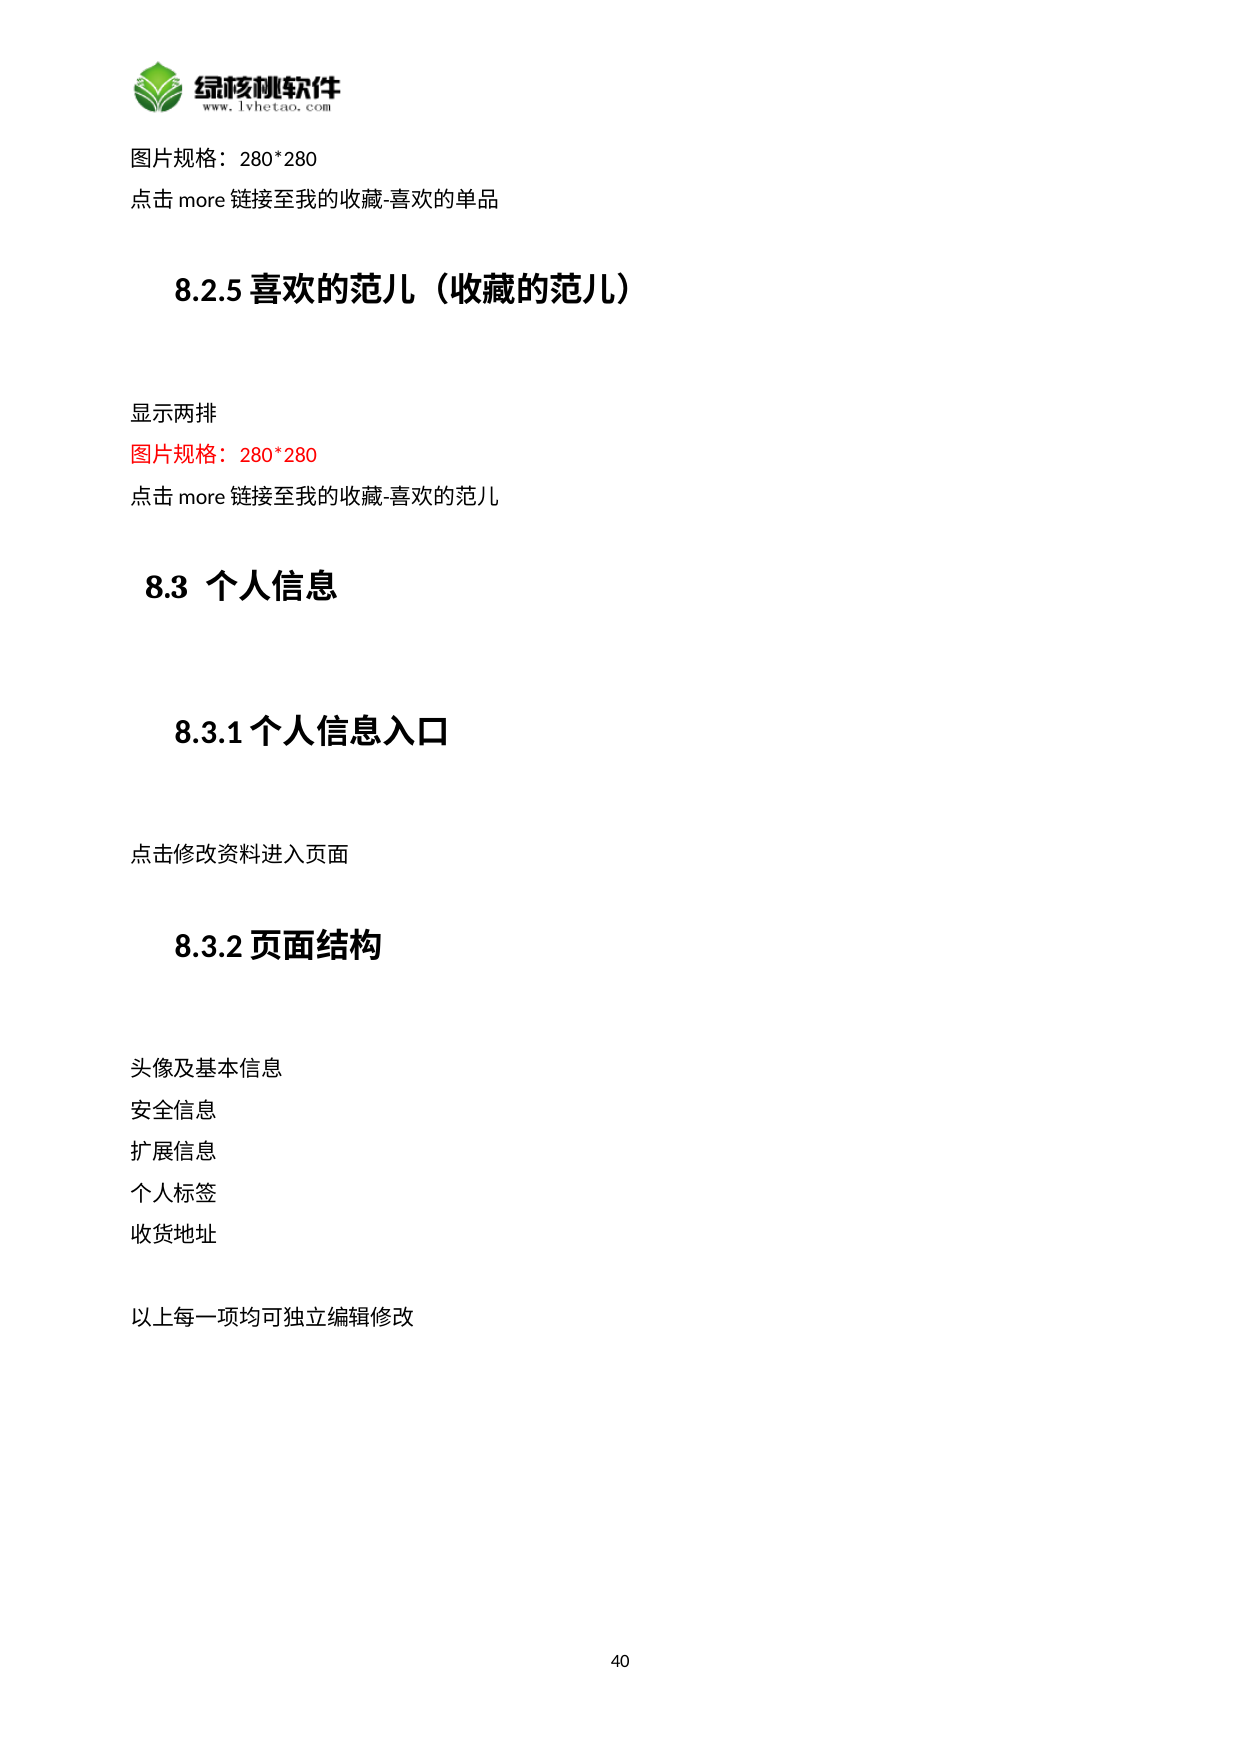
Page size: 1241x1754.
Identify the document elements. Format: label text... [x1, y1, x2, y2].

text 收货地址 [130, 1212, 1110, 1253]
text 安全信息 [130, 1088, 1110, 1129]
text 图片规格：280*280 [130, 136, 1110, 177]
text 以上每一项均可独立编辑修改 [130, 1295, 1110, 1336]
subtitle 页面结构 [174, 901, 1110, 984]
subtitle 个人信息 [145, 542, 1110, 625]
text 图片规格：280*280 [130, 432, 1110, 474]
subtitle 个人信息入口 [174, 687, 1110, 770]
text 点击修改资料进入页面 [130, 833, 1110, 874]
text 头像及基本信息 [130, 1046, 1110, 1088]
text 显示两排 [130, 391, 1110, 432]
text 扩展信息 [130, 1129, 1110, 1171]
text 点击more链接至我的收藏-喜欢的单品 [130, 177, 1110, 219]
subtitle 喜欢的范儿（收藏的范儿） [174, 246, 1110, 329]
text 点击more链接至我的收藏-喜欢的范儿 [130, 474, 1110, 515]
text 个人标签 [130, 1171, 1110, 1212]
picture [129, 59, 346, 116]
